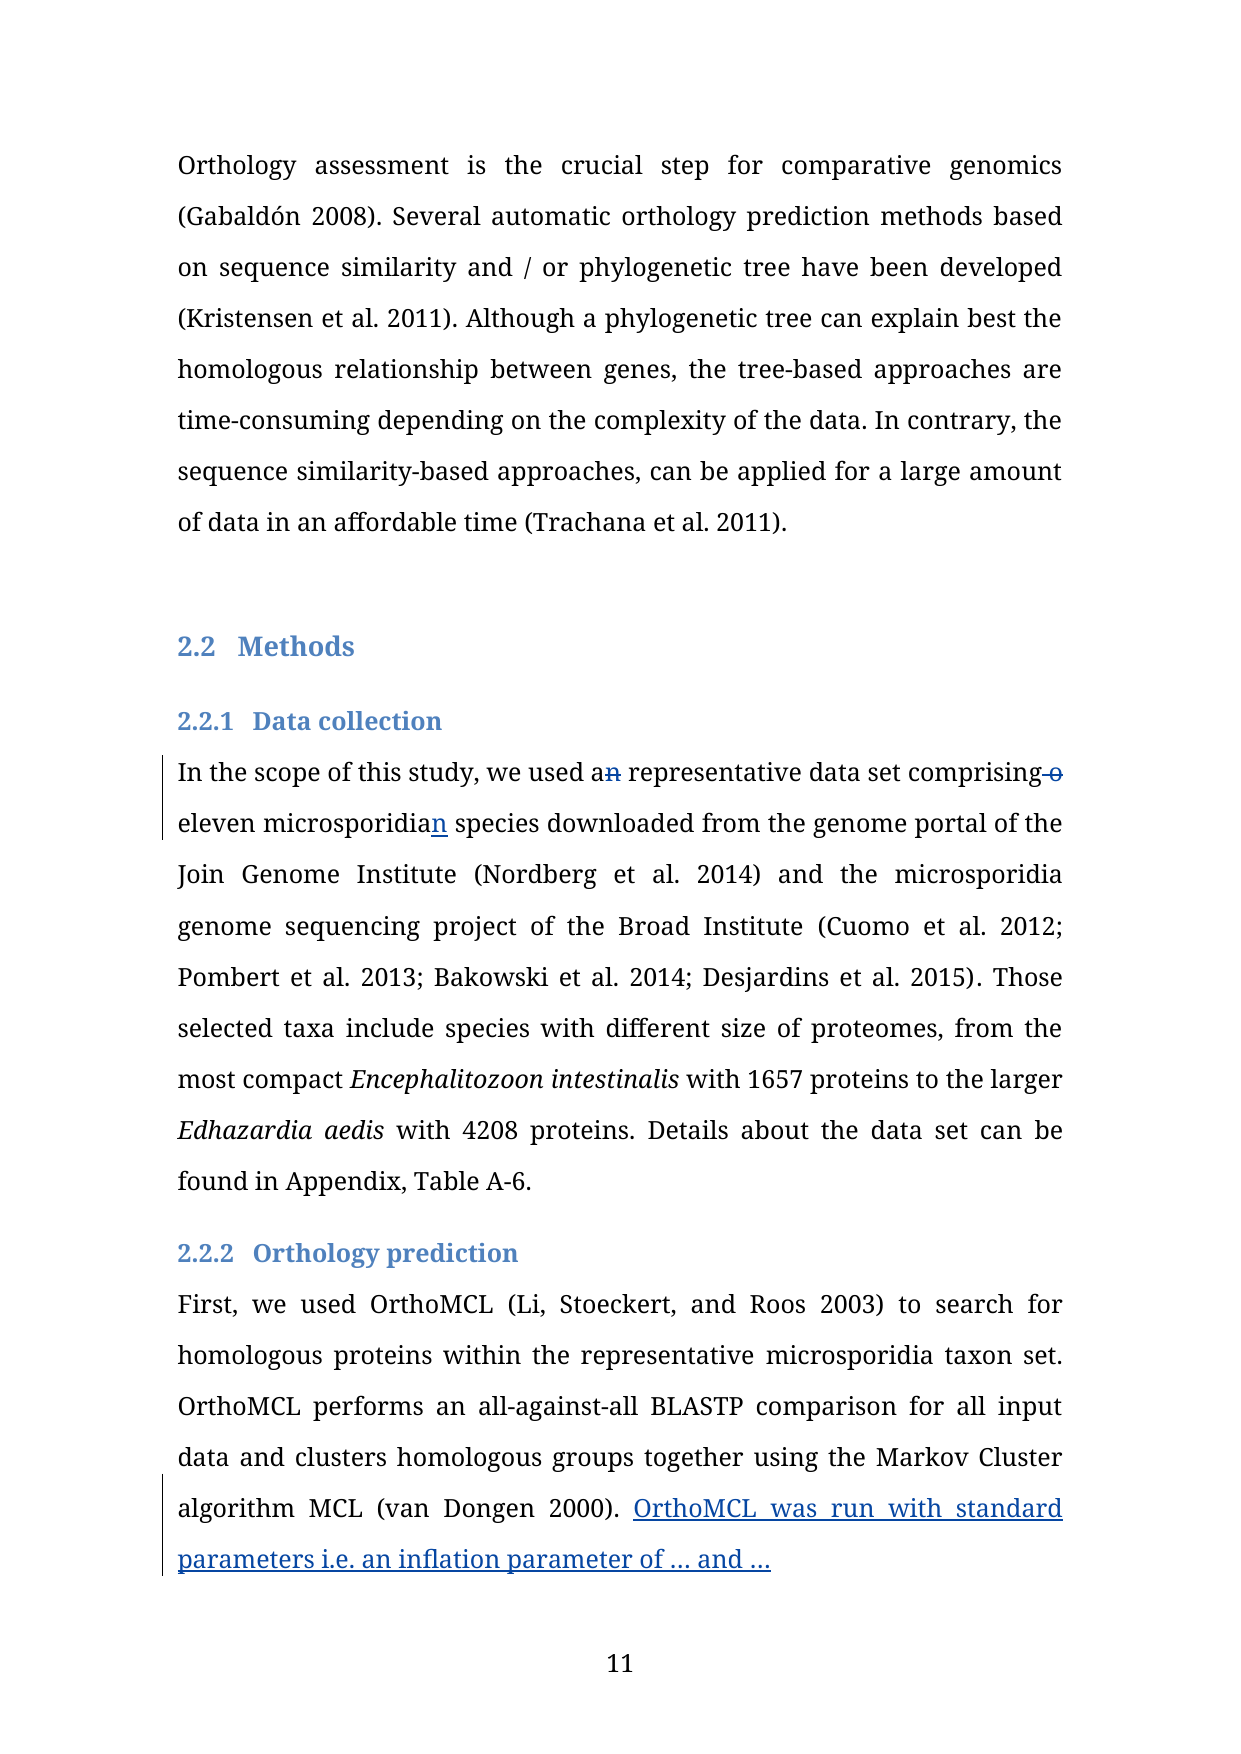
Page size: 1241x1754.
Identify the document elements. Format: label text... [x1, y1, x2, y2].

text In the scope of this study, we used a representative data set comprising eleven microsporidia species downloaded from the genome portal of the Join Genome Institute (Nordberg et al. 2014) and the microsporidia genome sequencing project of the Broad Institute (Cuomo et al. 2012; Pombert et al. 2013; Bakowski et al. 2014; Desjardins et al. 2015). Those selected taxa include species with different size of proteomes, from the most compact Encephalitozoon intestinalis with 1657 proteins to the larger Edhazardia aedis with 4208 proteins. Details about the data set can be found in Appendix, Table A-1. [177, 755, 1063, 1197]
text Orthology assessment is the crucial step for comparative genomics (Gabaldón 2008). Several automatic orthology prediction methods based on sequence similarity and / or phylogenetic tree have been developed (Kristensen et al. 2011). Although a phylogenetic tree can explain best the homologous relationship between genes, the tree-based approaches are time-consuming depending on the complexity of the data. In contrary, the sequence similarity-based approaches, can be applied for a large amount of data in an affordable time (Trachana et al. 2011). [177, 148, 1063, 539]
subtitle Data collection [177, 704, 1063, 738]
subtitle Orthology prediction [177, 1235, 1063, 1269]
text First, we used OrthoMCL (Li, Stoeckert, and Roos 2003) to search for homologous proteins within the representative microsporidia taxon set. OrthoMCL performs an all-against-all BLASTP comparison for all input data and clusters homologous groups together using the Markov Cluster algorithm MCL (van Dongen 2000). [177, 1286, 1063, 1576]
subtitle Methods [177, 628, 1063, 665]
